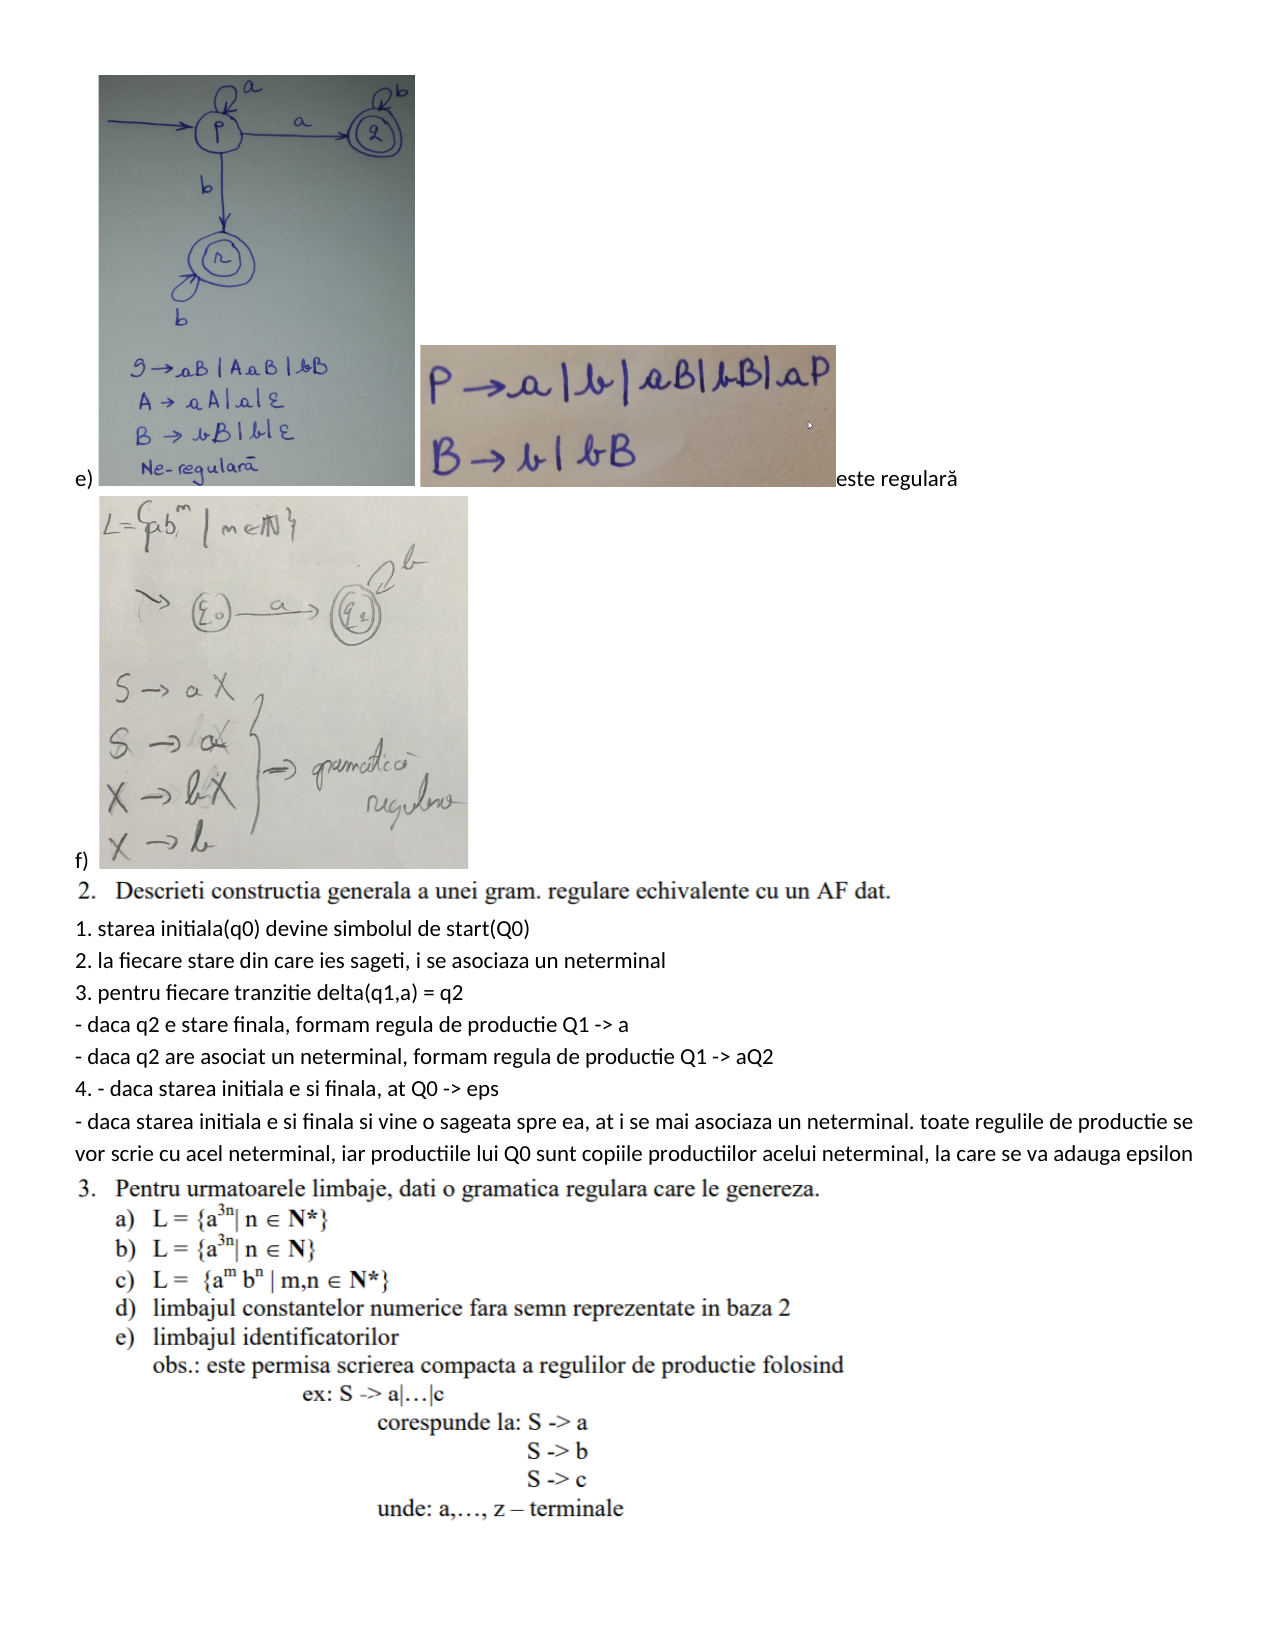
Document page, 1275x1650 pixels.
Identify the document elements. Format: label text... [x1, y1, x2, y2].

text 1. starea initiala(q0) devine simbolul de start(Q0) 2. la fiecare stare din care ies sageti, i se asociaza un neterminal 3. pentru fiecare tranzitie delta(q1,a) = q2 - daca q2 e stare finala, formam regula de productie Q1 -> a - daca q2 are asociat un neterminal, formam regula de productie Q1 -> aQ2 4. - daca starea initiala e si finala, at Q0 -> eps - daca starea initiala e si finala si vine o sageata spre ea, at i se mai asociaza un neterminal. toate regulile de productie se vor scrie cu acel neterminal, iar productiile lui Q0 sunt copiile productiilor acelui neterminal, la care se va adauga epsilon [75, 914, 1200, 1167]
picture [420, 345, 836, 487]
picture [98, 75, 415, 487]
picture [99, 496, 469, 869]
picture [75, 878, 895, 910]
picture [75, 1171, 895, 1528]
